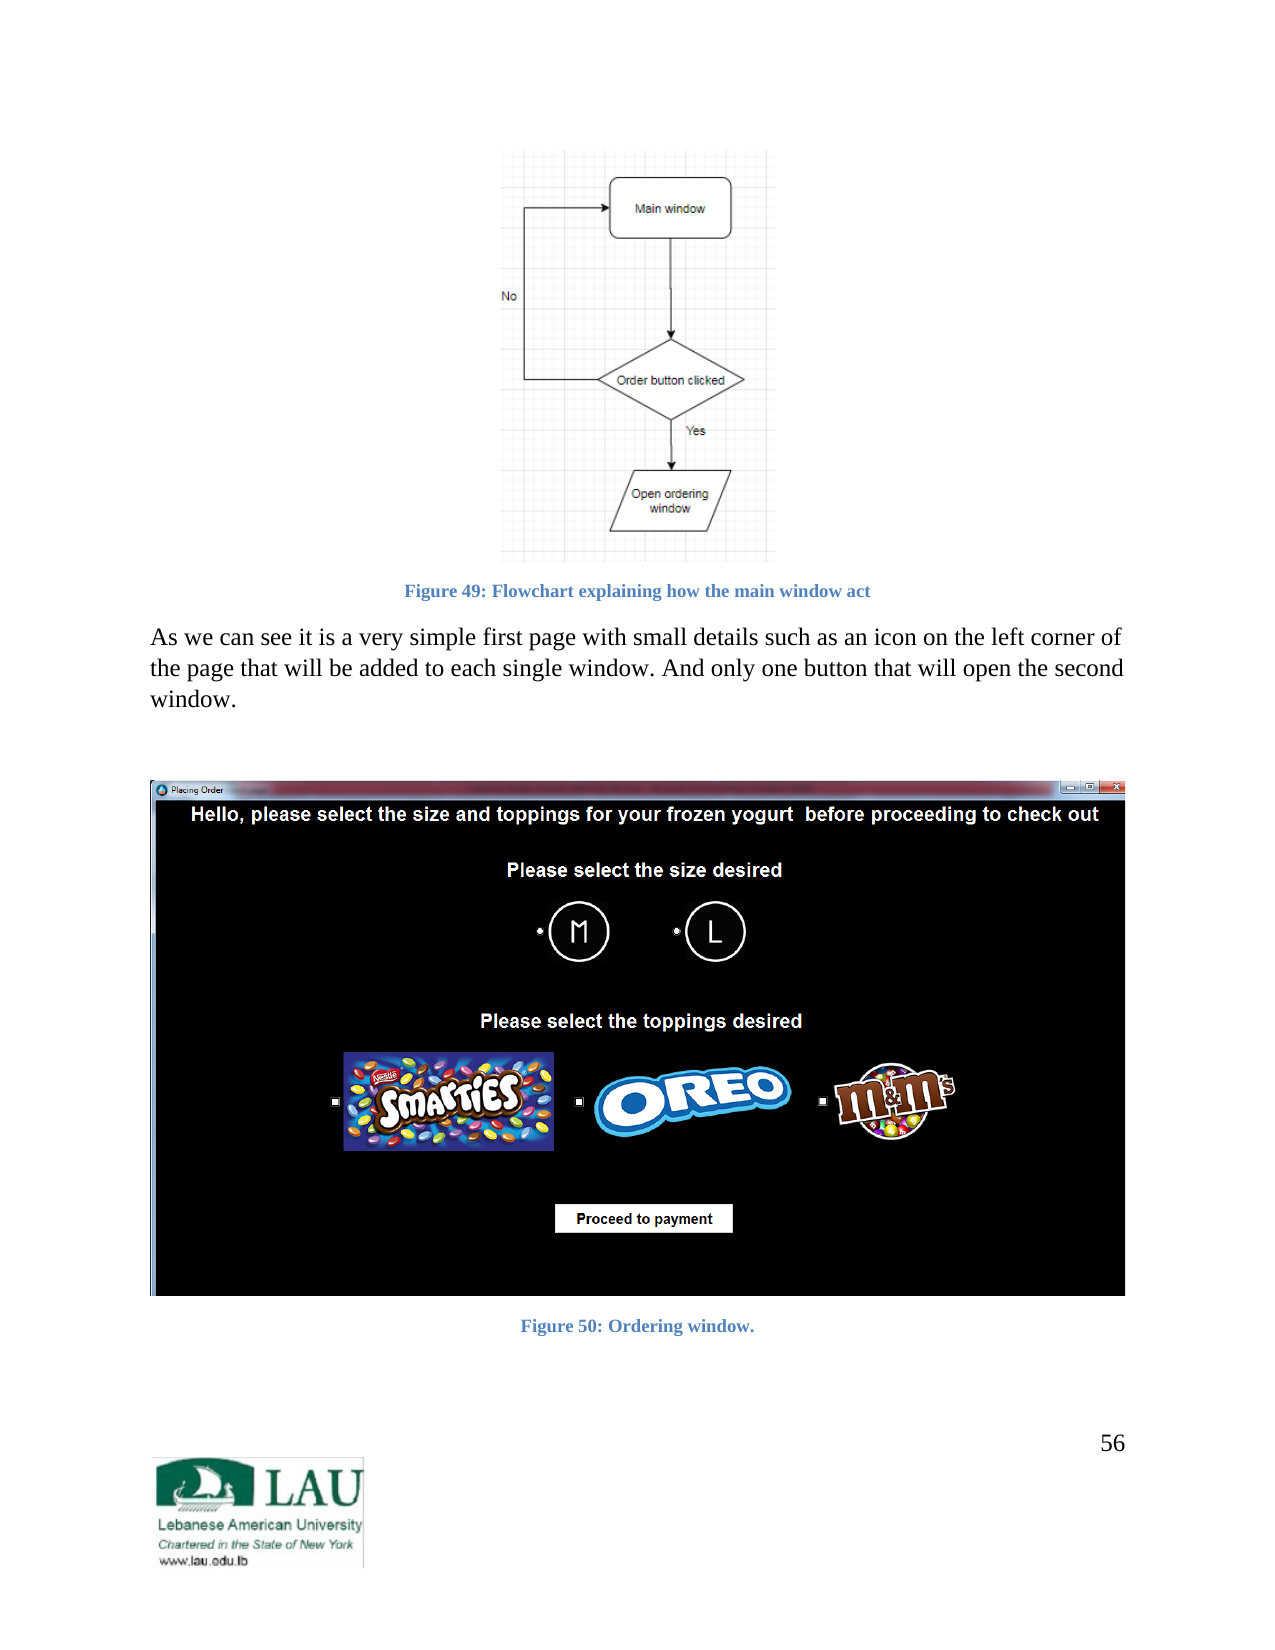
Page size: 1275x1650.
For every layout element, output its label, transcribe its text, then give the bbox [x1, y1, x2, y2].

text Figure 50: Ordering window. [150, 1315, 1125, 1336]
picture [150, 780, 1125, 1296]
picture [150, 1457, 372, 1575]
text As we can see it is a very simple first page with small details such as an icon on the left corner of the page that will be added to each single window. And only one button that will open the second window. [150, 622, 1125, 713]
picture [499, 150, 776, 562]
text Figure 49: Flowchart explaining how the main window act [150, 580, 1125, 602]
